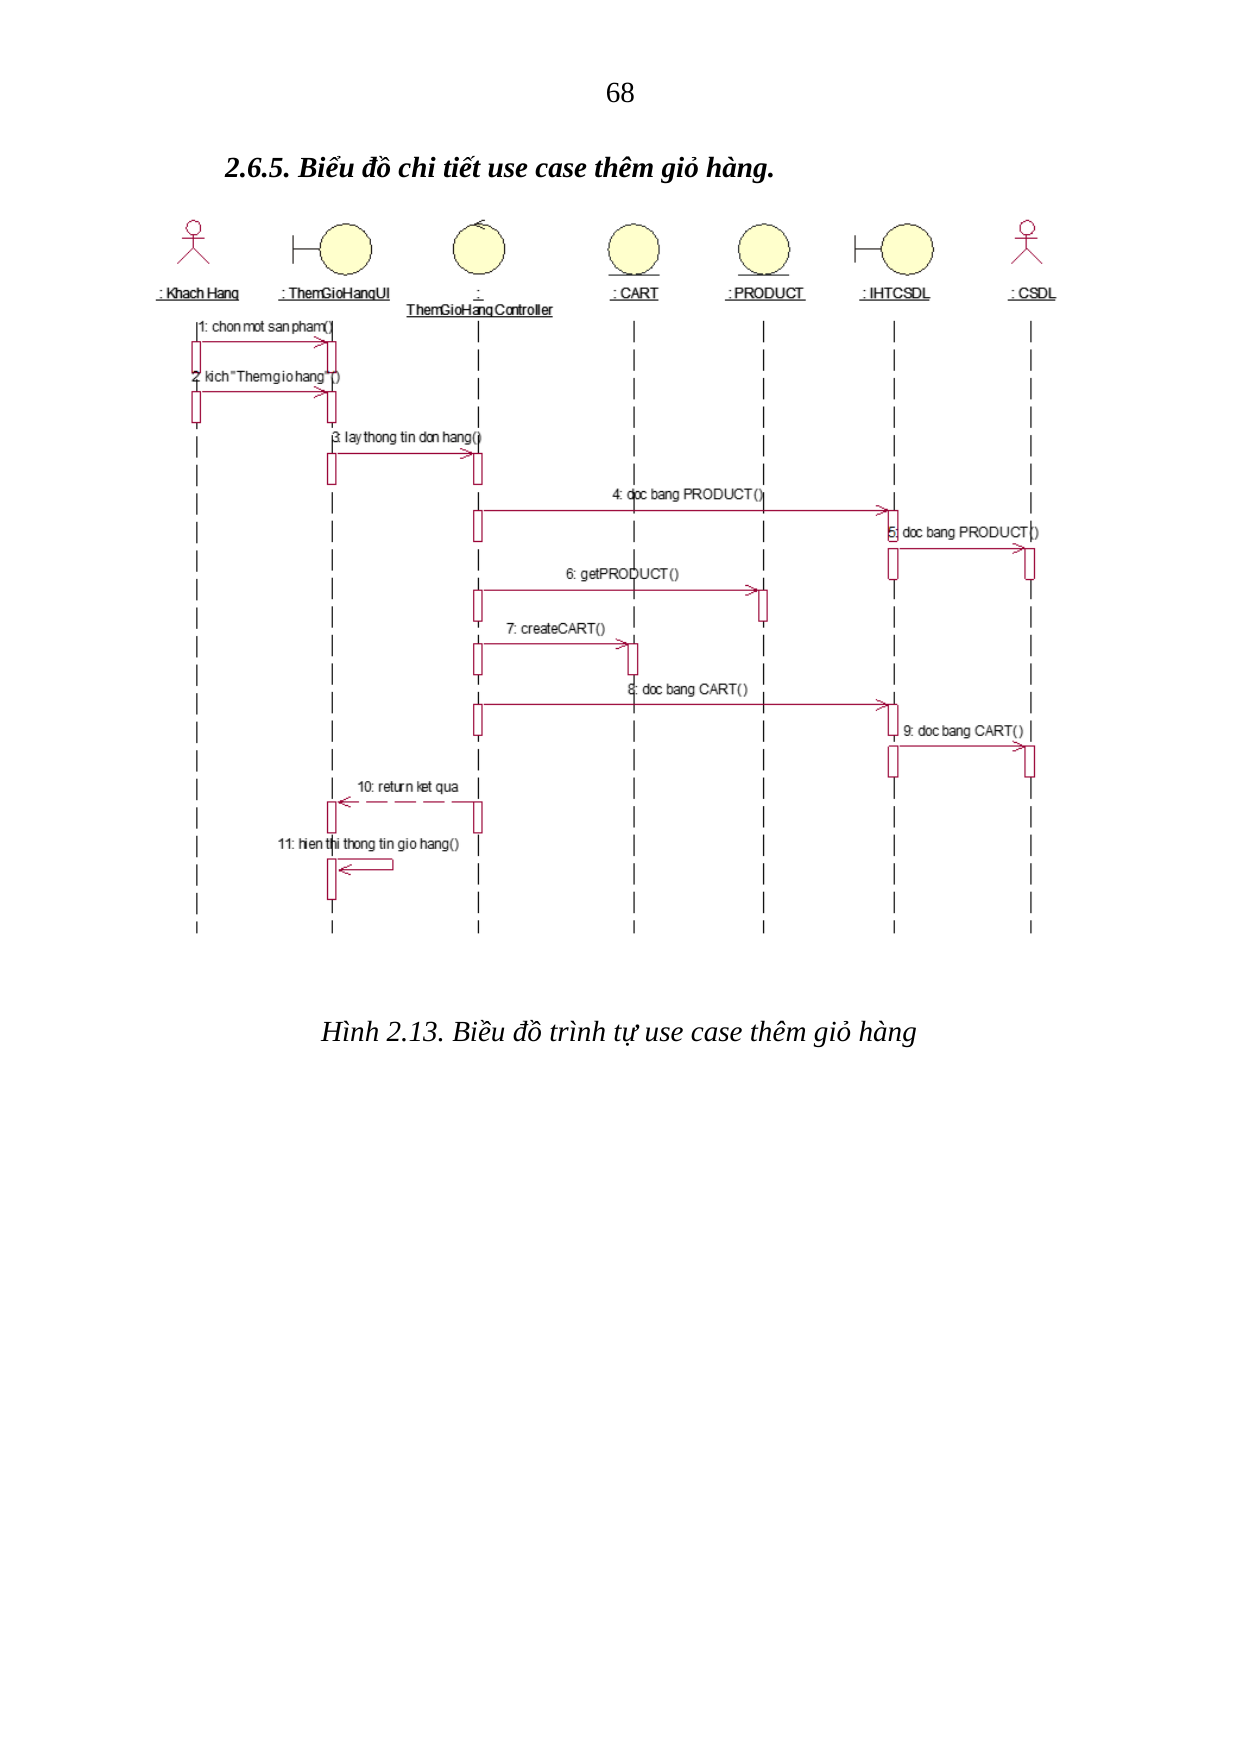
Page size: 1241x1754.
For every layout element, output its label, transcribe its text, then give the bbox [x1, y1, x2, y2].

subtitle 2.6.5. Biểu đồ chi tiết use case thêm giỏ hàng. [179, 150, 1090, 183]
picture [150, 208, 1091, 981]
text Hình 2.13. Biều đồ trình tự use case thêm giỏ hàng [150, 1014, 1090, 1047]
